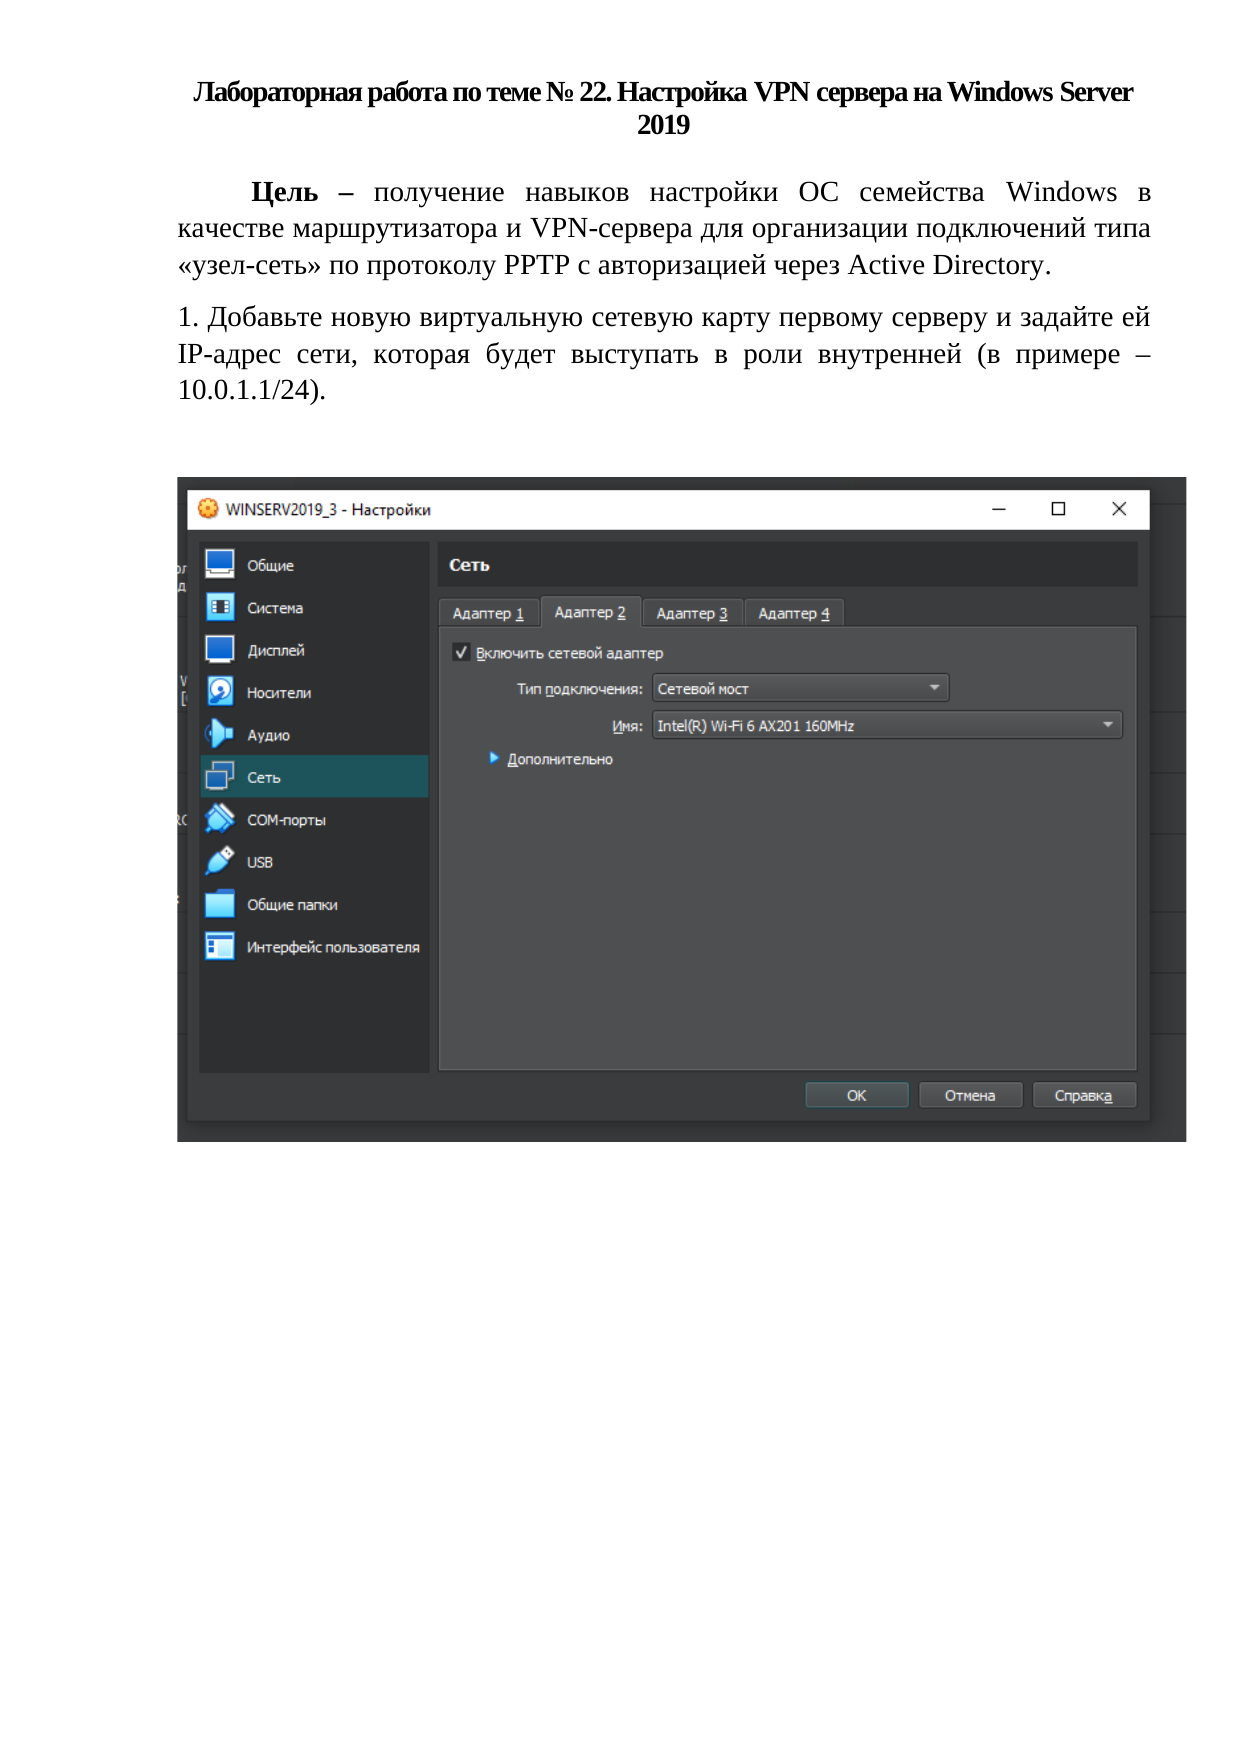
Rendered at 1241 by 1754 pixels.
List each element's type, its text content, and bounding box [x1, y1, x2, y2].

picture [177, 477, 1187, 1142]
text Цель – получение навыков настройки ОС семейства Windows в качестве маршрутизатора и VPN-сервера для организации подключений типа «узел-сеть» по протоколу PPTP с авторизацией через Active Directory. [177, 174, 1152, 280]
text 1. Добавьте новую виртуальную сетевую карту первому серверу и задайте ей IP-адрес сети, которая будет выступать в роли внутренней (в примере – 10.0.1.1/24). [177, 299, 1152, 405]
text Лабораторная работа по теме № 22. Настройка VPN сервера на Windows Server 2019 [177, 74, 1152, 141]
